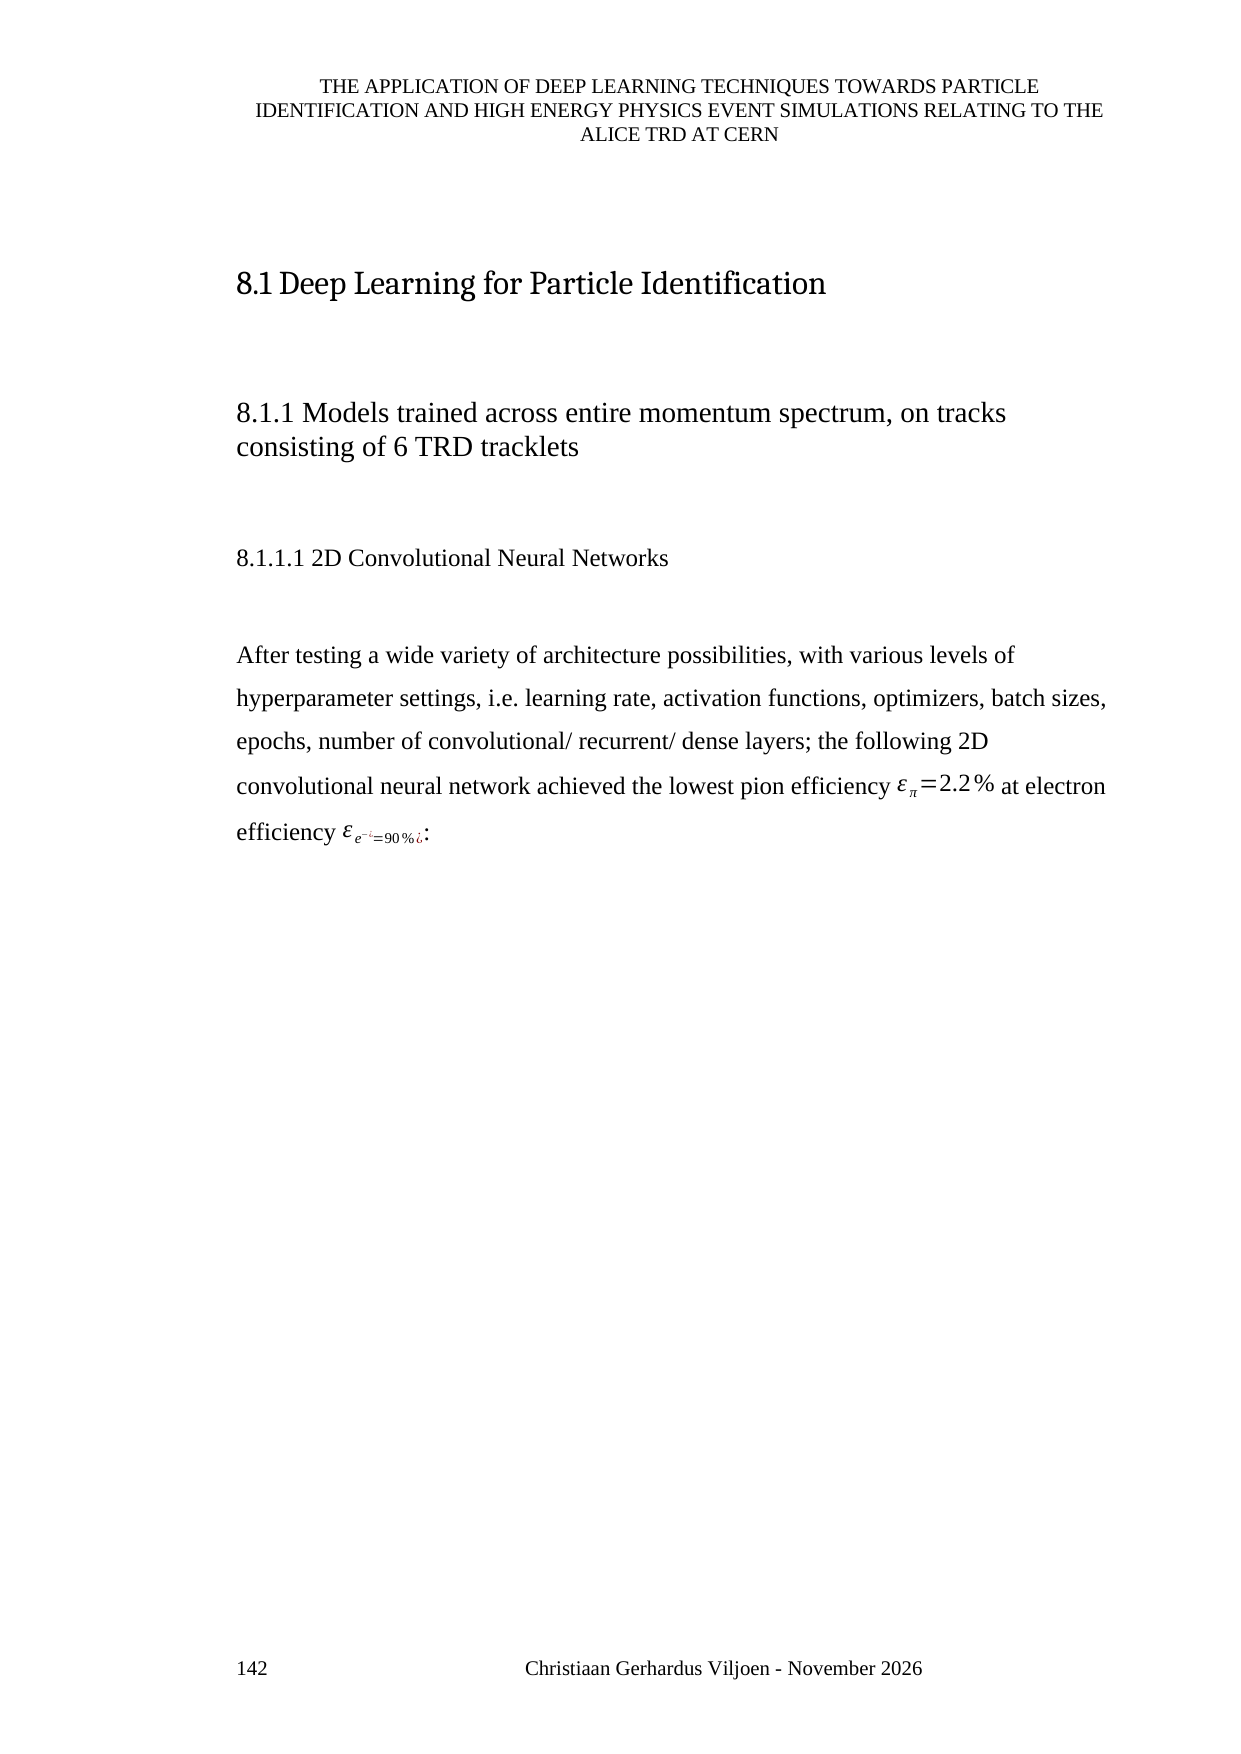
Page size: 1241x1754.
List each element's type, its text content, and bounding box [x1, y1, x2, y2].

subtitle Models trained across entire momentum spectrum, on tracks consisting of 6 TRD tracklets [236, 396, 1122, 463]
subtitle Deep Learning for Particle Identification [236, 264, 1122, 302]
text After testing a wide variety of architecture possibilities, with various levels of hyperparameter settings, i.e. learning rate, activation functions, optimizers, batch sizes, epochs, number of convolutional/ recurrent/ dense layers; the following 2D convolutional neural network achieved the lowest pion efficiency at electron efficiency : [236, 640, 1122, 847]
subtitle 2D Convolutional Neural Networks [236, 543, 1122, 572]
